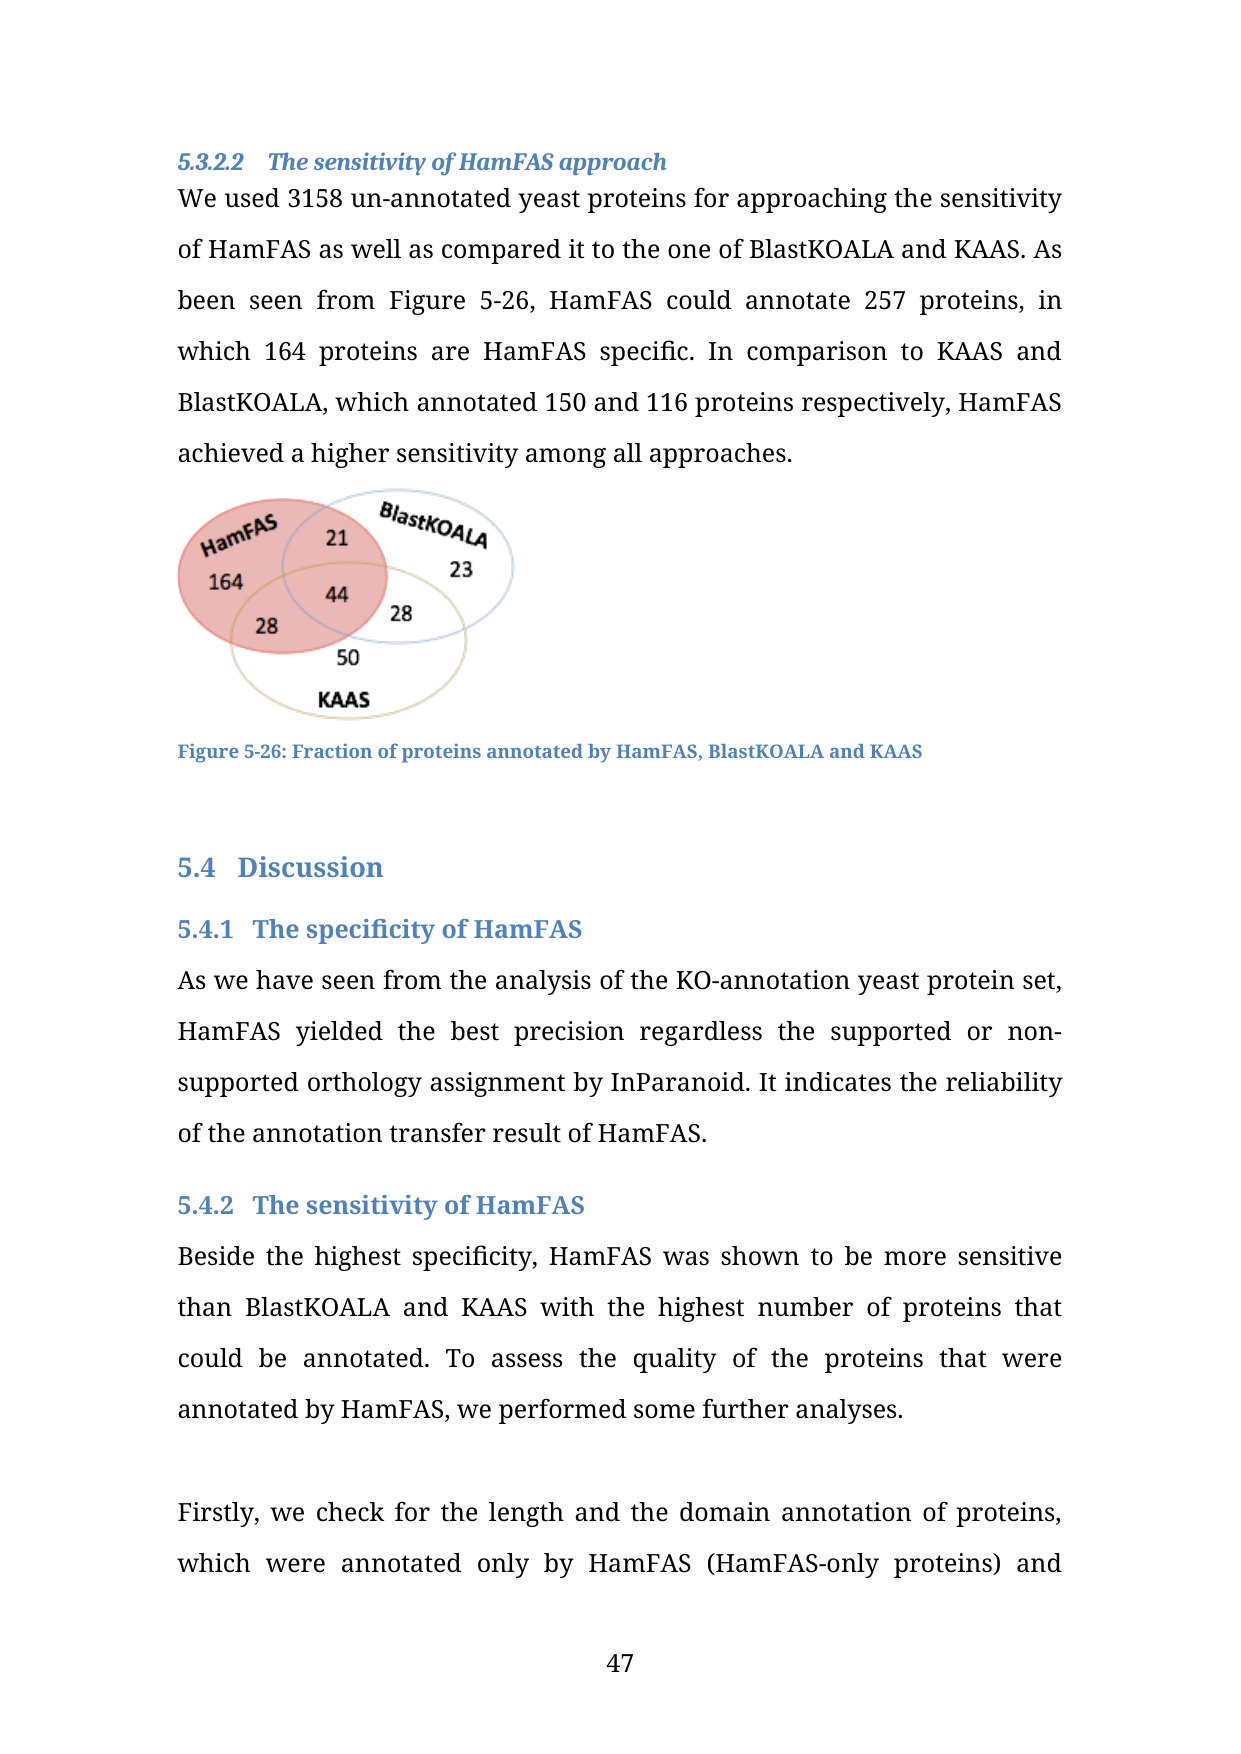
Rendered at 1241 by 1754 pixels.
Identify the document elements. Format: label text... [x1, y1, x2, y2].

subtitle The sensitivity of HamFAS approach [177, 148, 1063, 176]
text As we have seen from the analysis of the KO-annotation yeast protein set, HamFAS yielded the best precision regardless the supported or non-supported orthology assignment by InParanoid. It indicates the reliability of the annotation transfer result of HamFAS. [177, 963, 1063, 1150]
subtitle The specificity of HamFAS [177, 912, 1063, 946]
subtitle Discussion [177, 849, 1063, 886]
picture [177, 487, 515, 722]
subtitle The sensitivity of HamFAS [177, 1188, 1063, 1222]
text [177, 1494, 1063, 1579]
text Beside the highest specificity, HamFAS was shown to be more sensitive than BlastKOALA and KAAS with the highest number of proteins that could be annotated. To assess the quality of the proteins that were annotated by HamFAS, we performed some further analyses. [177, 1239, 1063, 1426]
